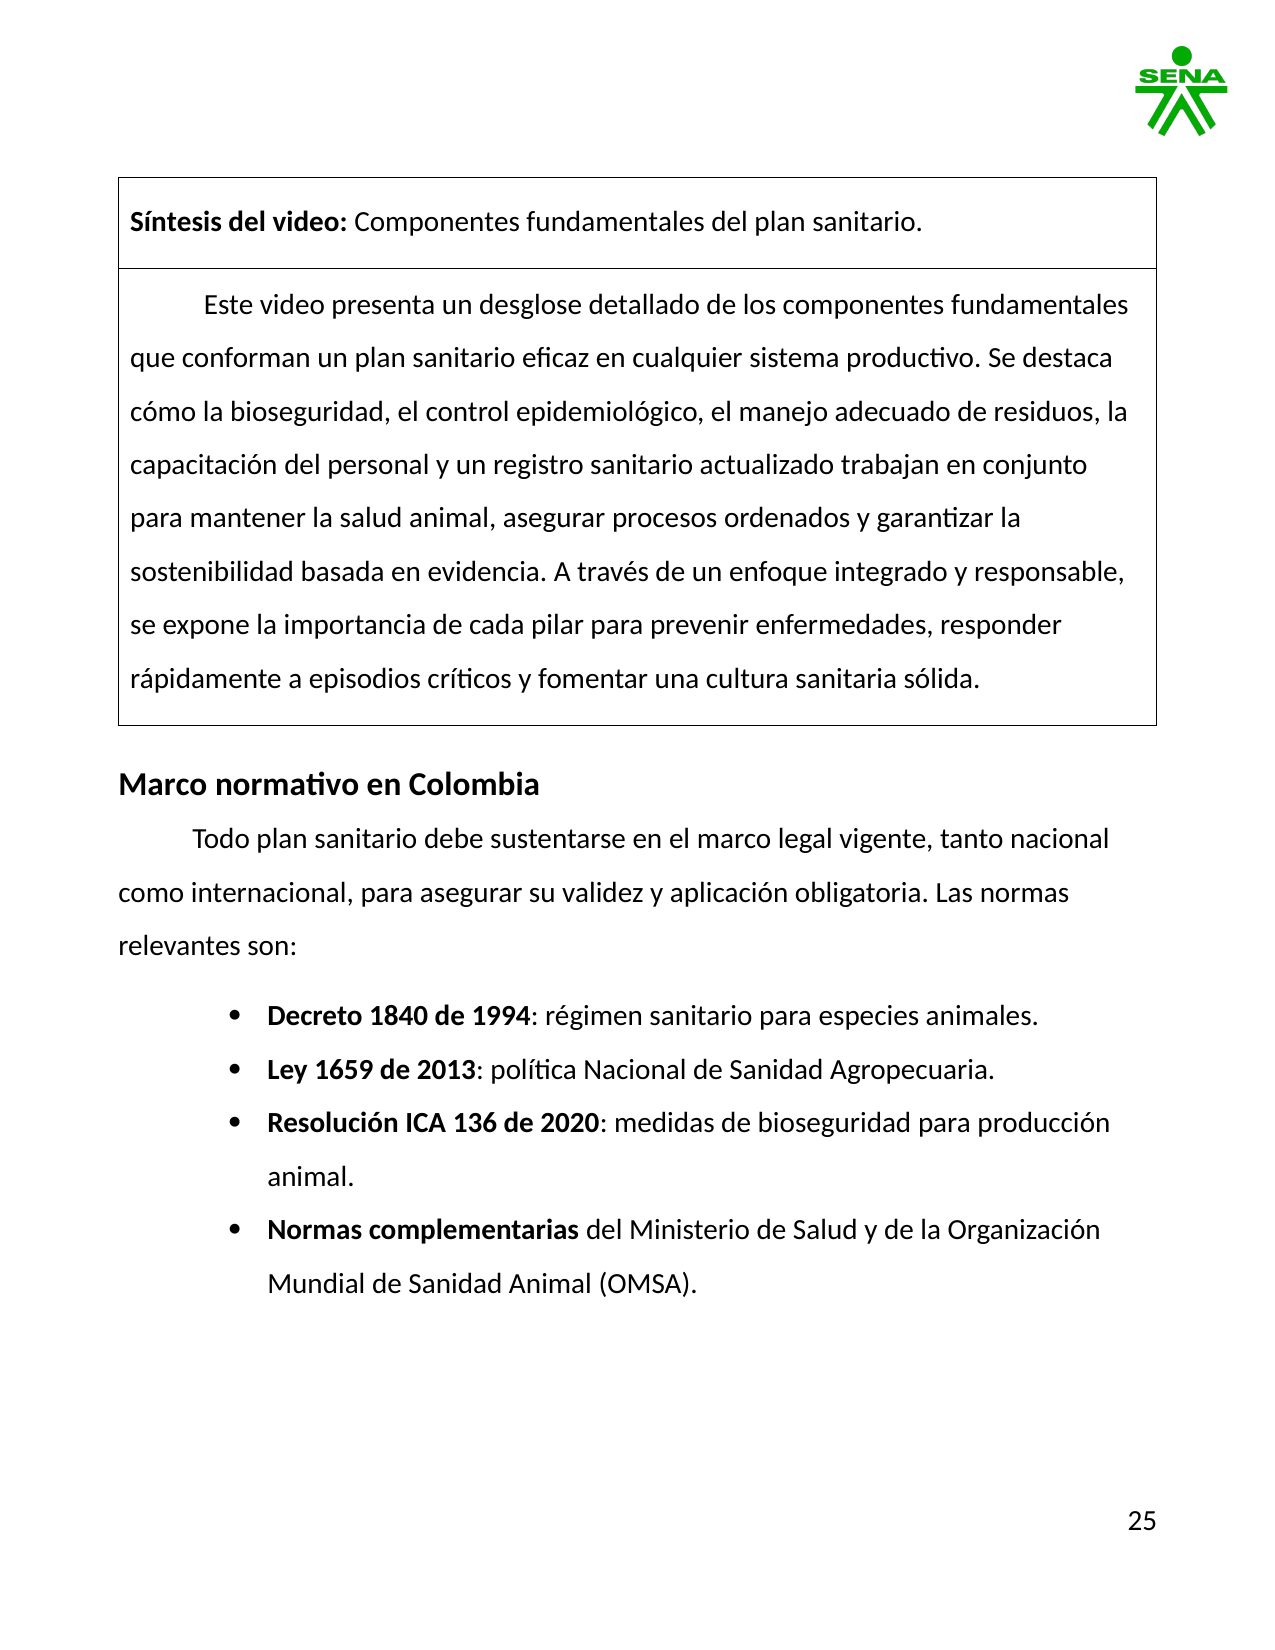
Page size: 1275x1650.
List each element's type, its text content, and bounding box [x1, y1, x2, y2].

list Ley 1659 de 2013: política Nacional de Sanidad Agropecuaria. [229, 1051, 1157, 1087]
table_header Síntesis del video: Componentes fundamentales del plan sanitario. [119, 178, 1156, 268]
table_cell Este video presenta un desglose detallado de los componentes fundamentales que conforman un plan sanitario eficaz en cualquier sistema productivo. Se destaca cómo la bioseguridad, el control epidemiológico, el manejo adecuado de residuos, la capacitación del personal y un registro sanitario actualizado trabajan en conjunto para mantener la salud animal, asegurar procesos ordenados y garantizar la sostenibilidad basada en evidencia. A través de un enfoque integrado y responsable, se expone la importancia de cada pilar para prevenir enfermedades, responder rápidamente a episodios críticos y fomentar una cultura sanitaria sólida. [119, 269, 1156, 724]
list Resolución ICA 136 de 2020: medidas de bioseguridad para producción animal. [229, 1104, 1157, 1193]
subtitle Marco normativo en Colombia [118, 763, 1157, 804]
text Todo plan sanitario debe sustentarse en el marco legal vigente, tanto nacional como internacional, para asegurar su validez y aplicación obligatoria. Las normas relevantes son: [118, 821, 1157, 963]
picture [1135, 46, 1228, 136]
list Decreto 1840 de 1994: régimen sanitario para especies animales. [229, 997, 1157, 1033]
list Normas complementarias del Ministerio de Salud y de la Organización Mundial de Sanidad Animal (OMSA). [229, 1211, 1157, 1300]
